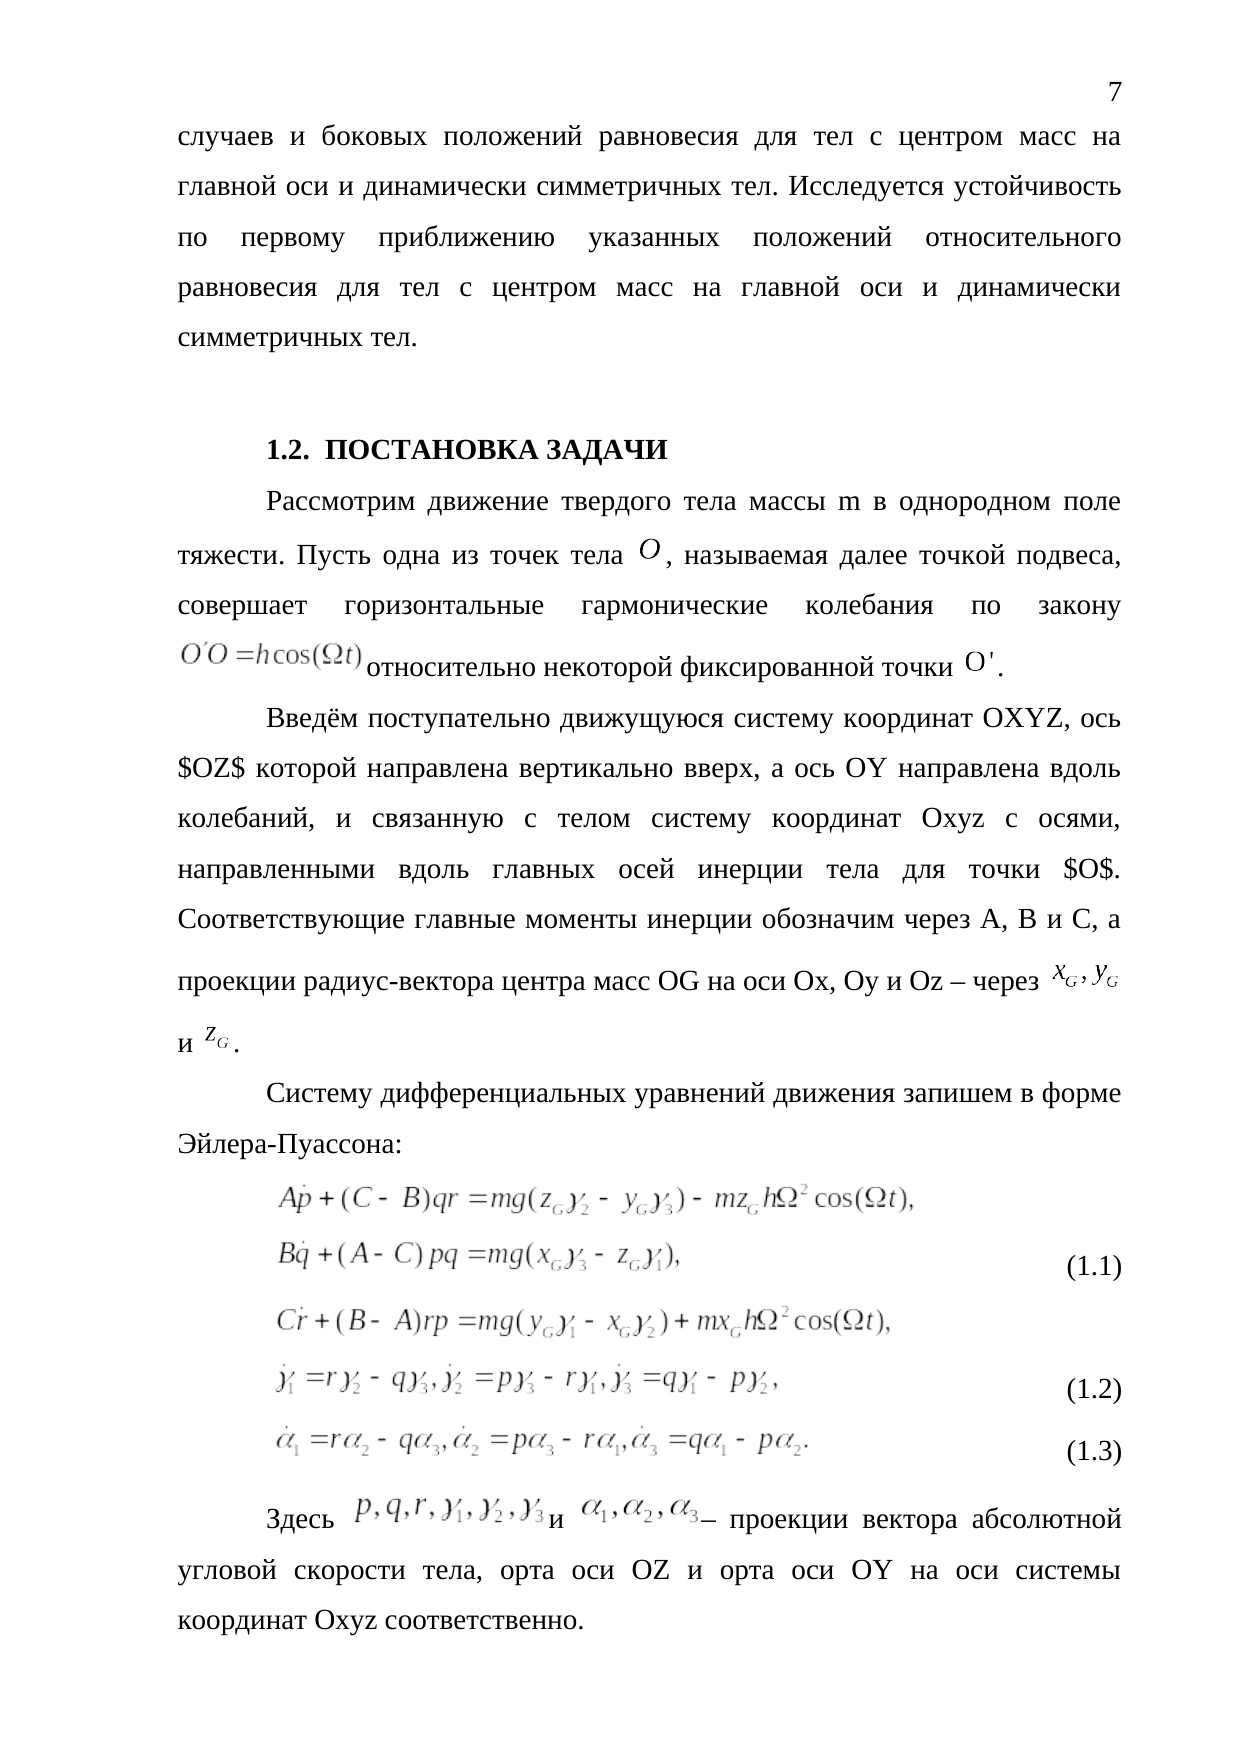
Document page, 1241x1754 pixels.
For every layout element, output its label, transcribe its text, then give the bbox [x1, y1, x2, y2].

list ПОСТАНОВКА ЗАДАЧИ [177, 432, 1122, 466]
text Рассмотрим движение твердого тела массы m в однородном поле тяжести. Пусть одна из точек тела , называемая далее точкой подвеса, совершает горизонтальные гармонические колебания по закону относительно некоторой фиксированной точки . [177, 483, 1122, 683]
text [177, 118, 1122, 353]
text (1.2) [177, 1359, 1122, 1404]
text Введём поступательно движущуюся систему координат OXYZ, ось $OZ$ которой направлена вертикально вверх, а ось OY направлена вдоль колебаний, и связанную с телом систему координат Oxyz с осями, направленными вдоль главных осей инерции тела для точки $O$. Соответствующие главные моменты инерции обозначим через A, B и C, а проекции радиус-вектора центра масс OG на оси Ox, Oy и Oz – через и . [177, 700, 1122, 1059]
text (1.3) [177, 1421, 1122, 1467]
text Здесь и – проекции вектора абсолютной угловой скорости тела, орта оси OZ и орта оси OY на оси системы координат Oxyz соответственно. [177, 1483, 1122, 1636]
text (1.1) [177, 1237, 1122, 1282]
text Систему дифференциальных уравнений движения запишем в форме Эйлера-Пуассона: [177, 1076, 1122, 1159]
